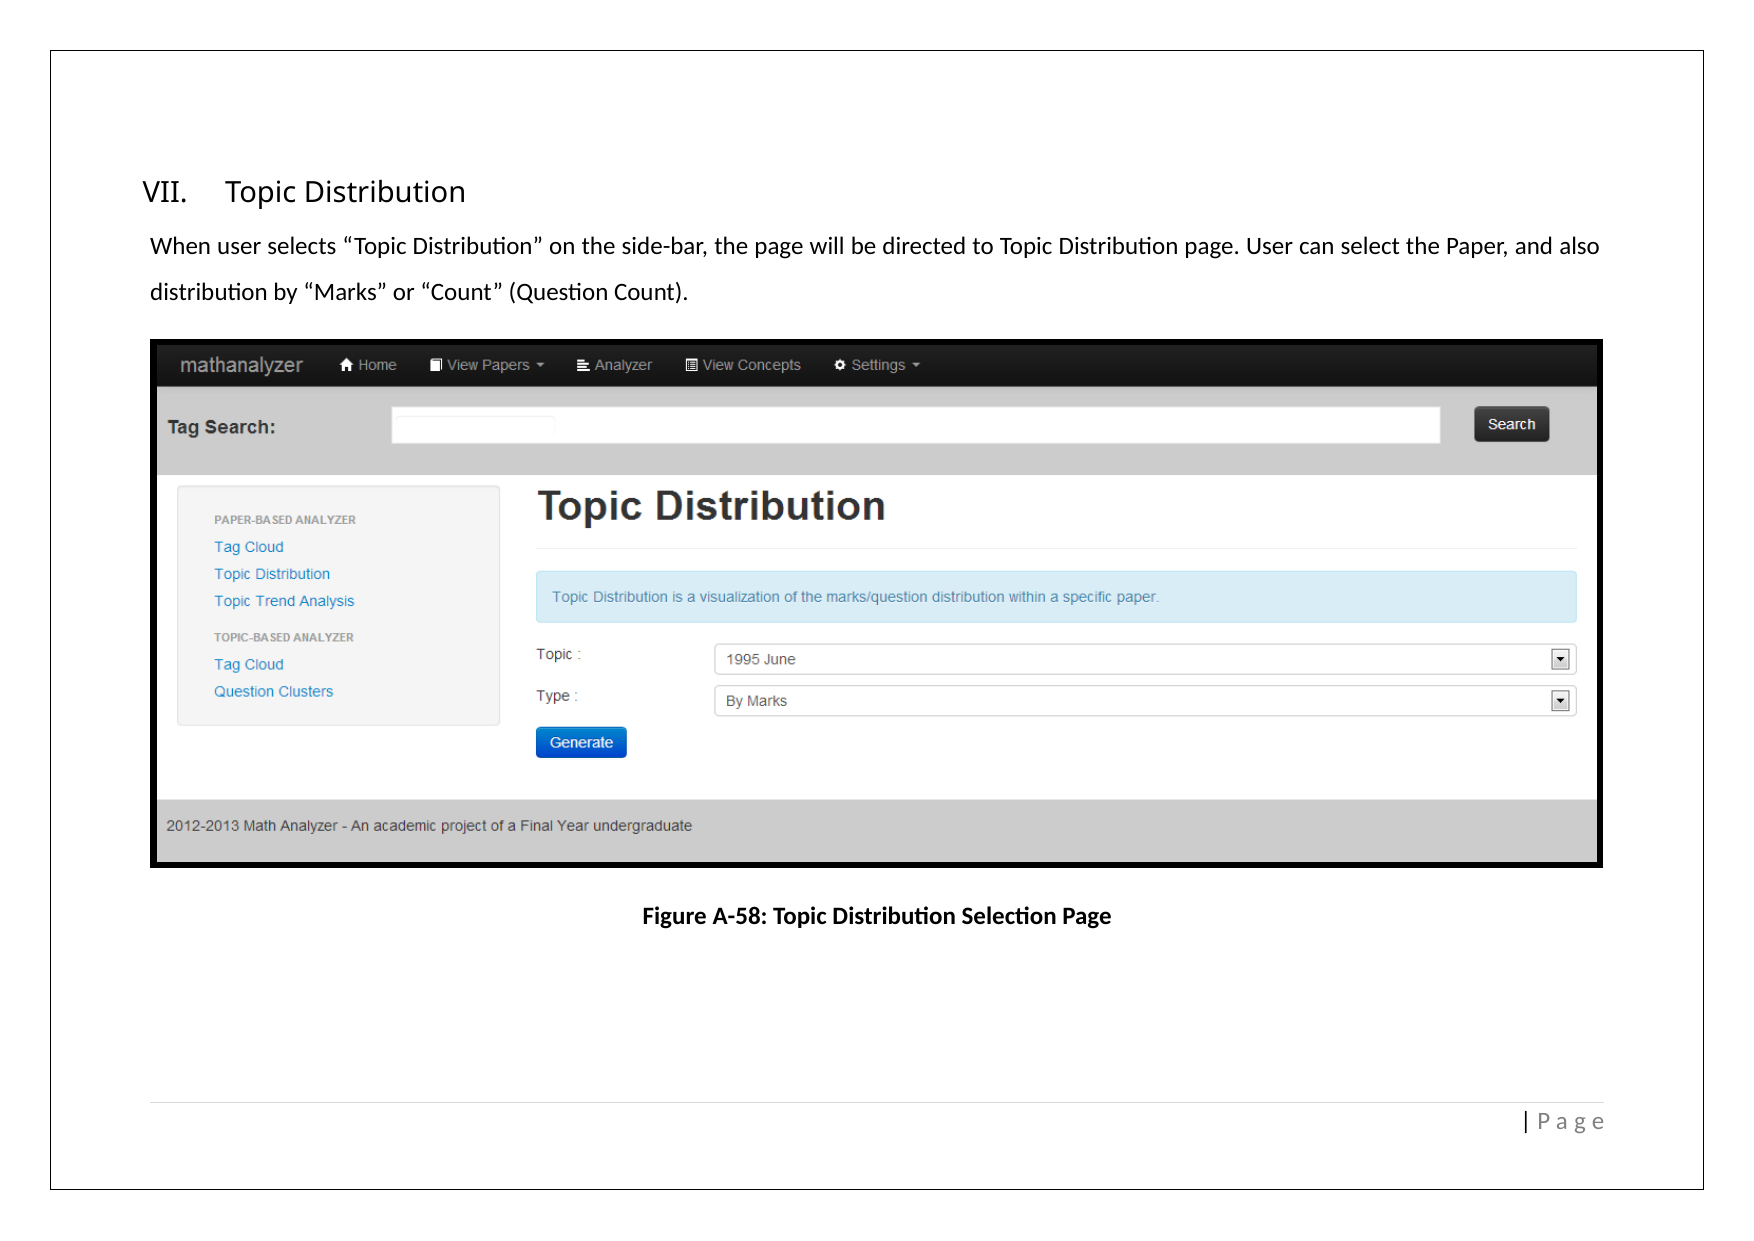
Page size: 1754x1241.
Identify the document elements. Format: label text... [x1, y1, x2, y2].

text When user selects “Topic Distribution” on the side-bar, the page will be directed to Topic Distribution page. User can select the Paper, and also distribution by “Marks” or “Count” (Question Count). [150, 230, 1604, 307]
subtitle Topic Distribution [187, 171, 1604, 211]
picture [157, 345, 1597, 862]
